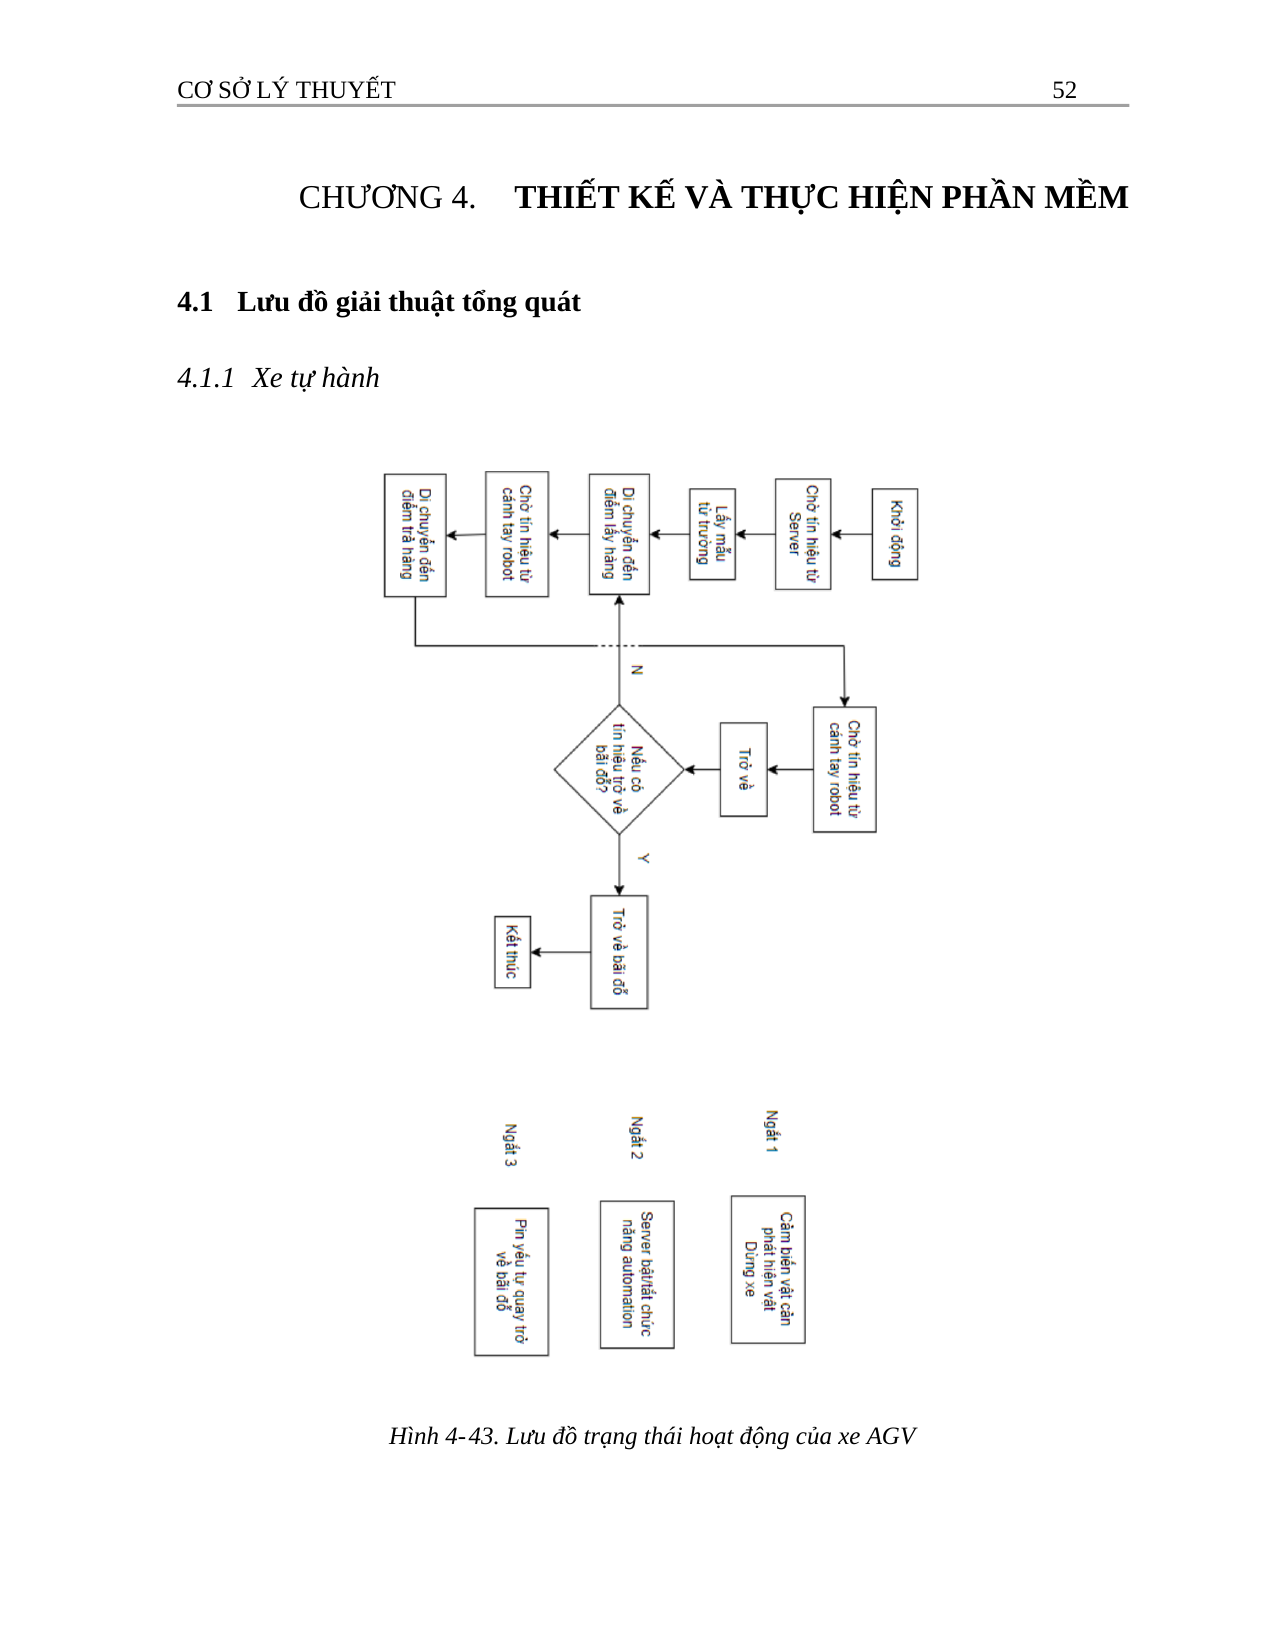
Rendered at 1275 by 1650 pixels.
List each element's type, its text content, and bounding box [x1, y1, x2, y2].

subtitle Lưu đồ giải thuật tổng quát [177, 284, 1129, 318]
subtitle Xe tự hành [177, 360, 1129, 393]
subtitle THIẾT KẾ VÀ THỰC HIỆN PHẦN MỀM [177, 177, 1129, 215]
picture [371, 438, 937, 1382]
